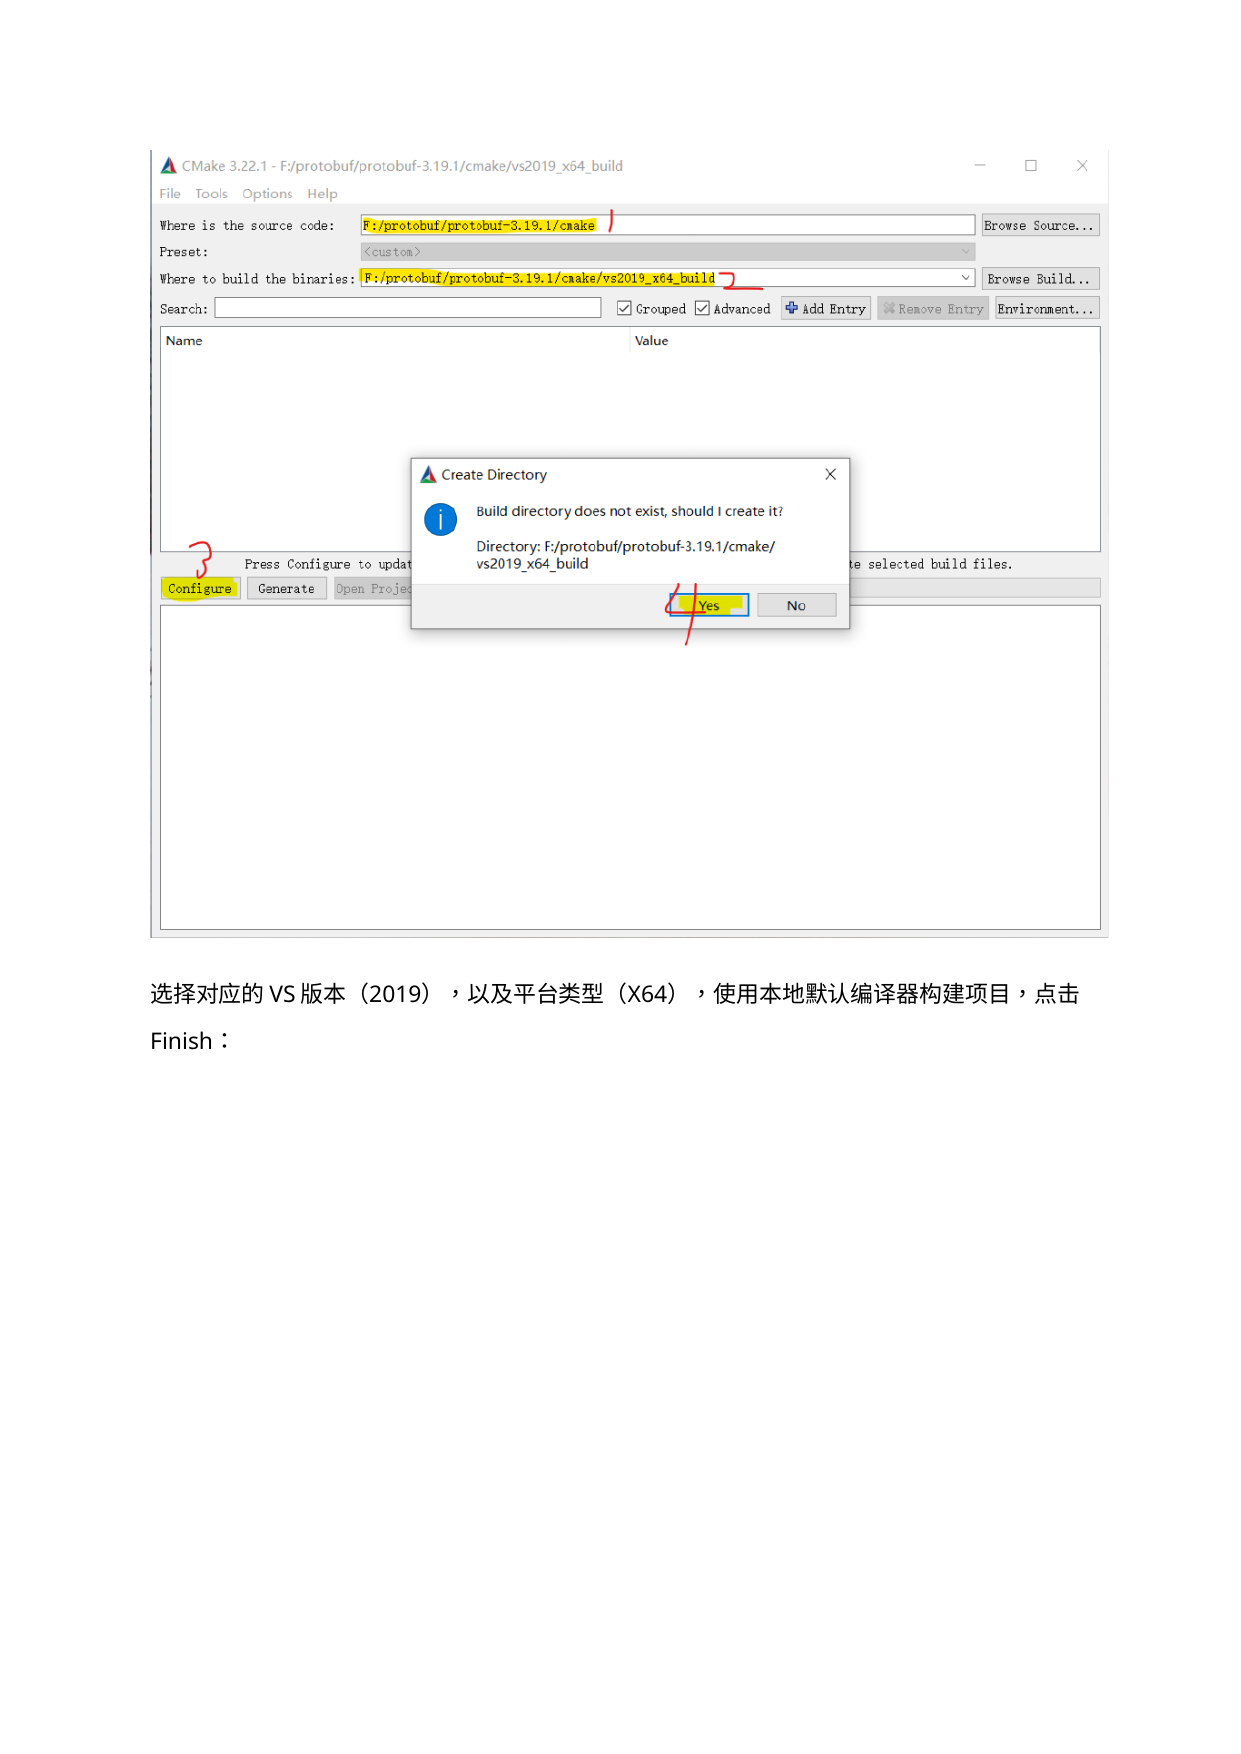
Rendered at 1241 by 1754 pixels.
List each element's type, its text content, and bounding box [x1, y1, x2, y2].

text 选择对应的VS版本（2019），以及平台类型（X64），使用本地默认编译器构建项目，点击Finish： [150, 978, 1090, 1056]
picture [150, 150, 1109, 938]
